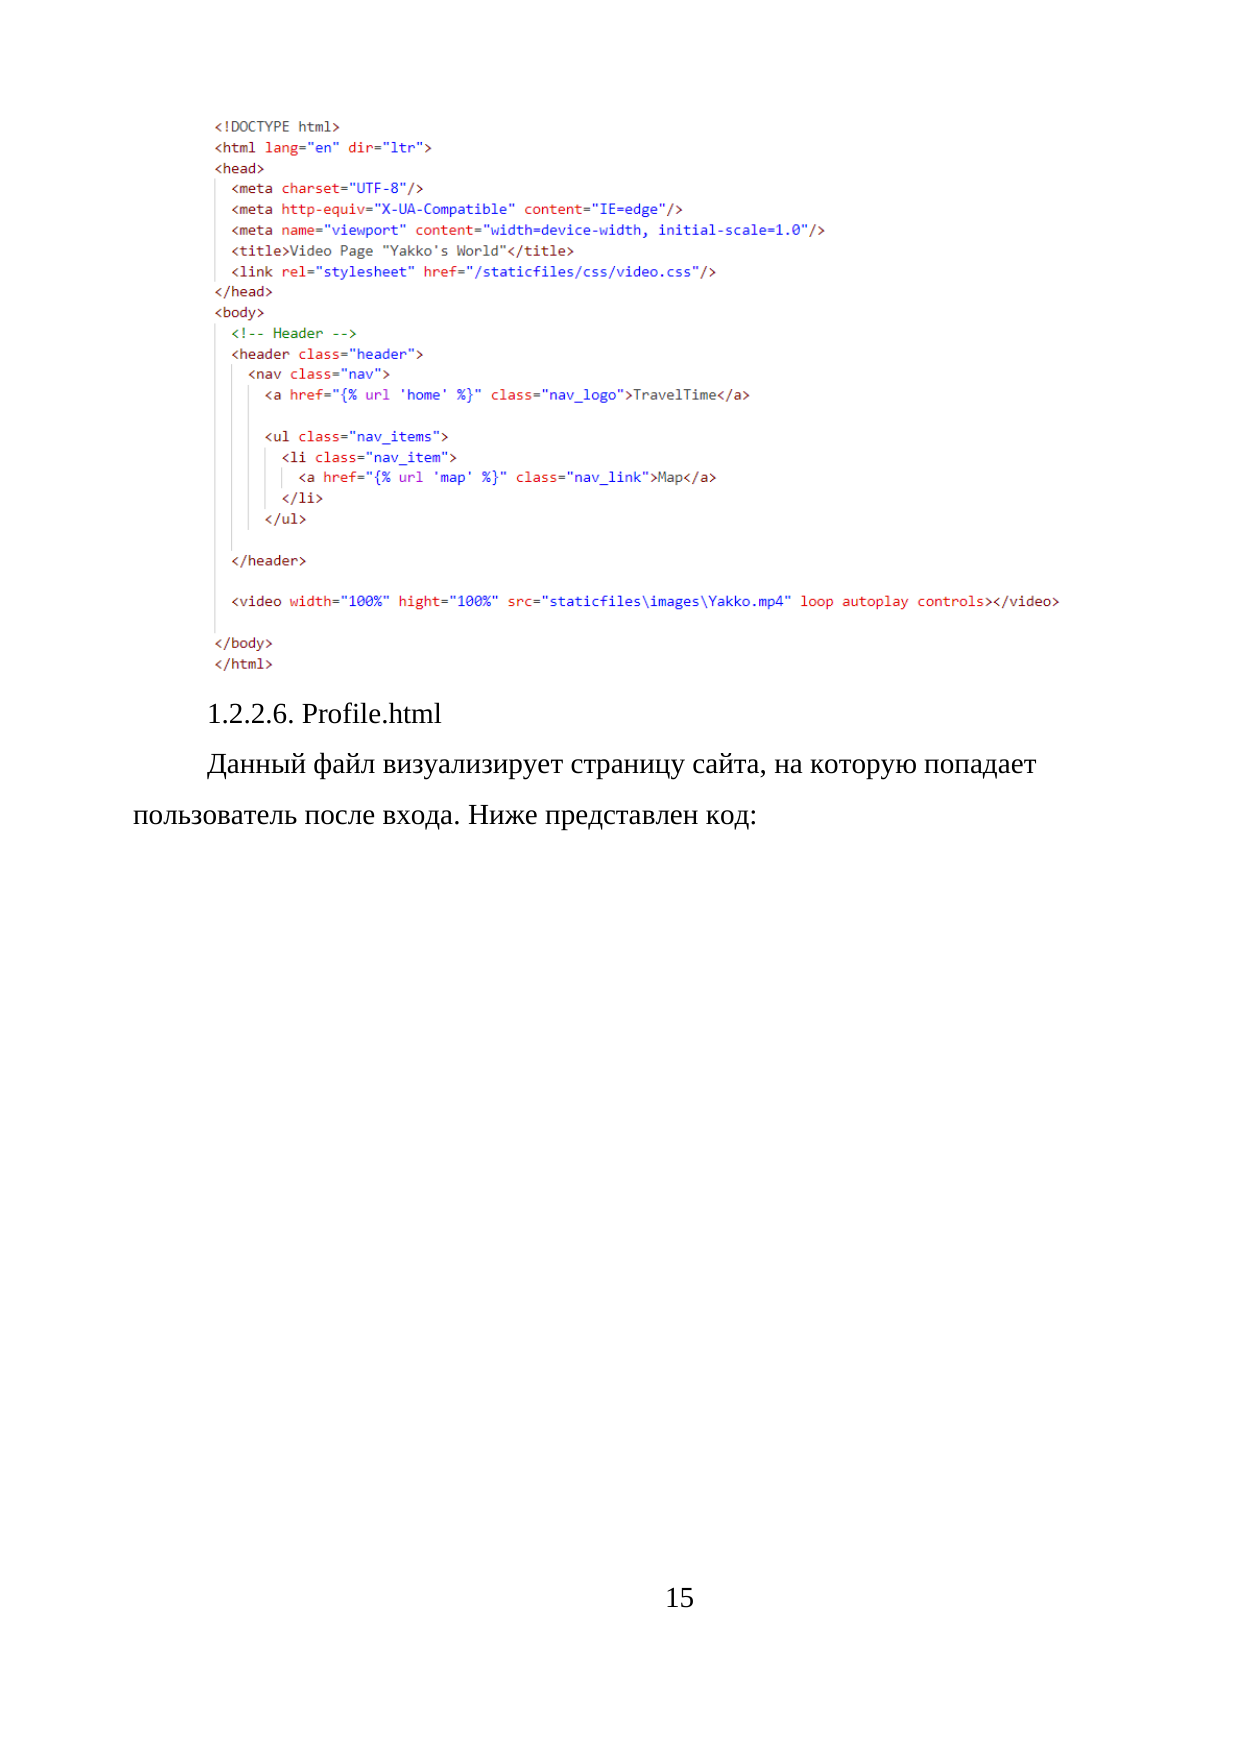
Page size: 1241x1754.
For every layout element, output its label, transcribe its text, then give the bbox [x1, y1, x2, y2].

text Данный файл визуализирует страницу сайта, на которую попадает пользователь после входа. Ниже представлен код: [133, 747, 1152, 831]
subtitle 1.2.2.6. Profile.html [133, 696, 1152, 730]
picture [206, 118, 1070, 676]
